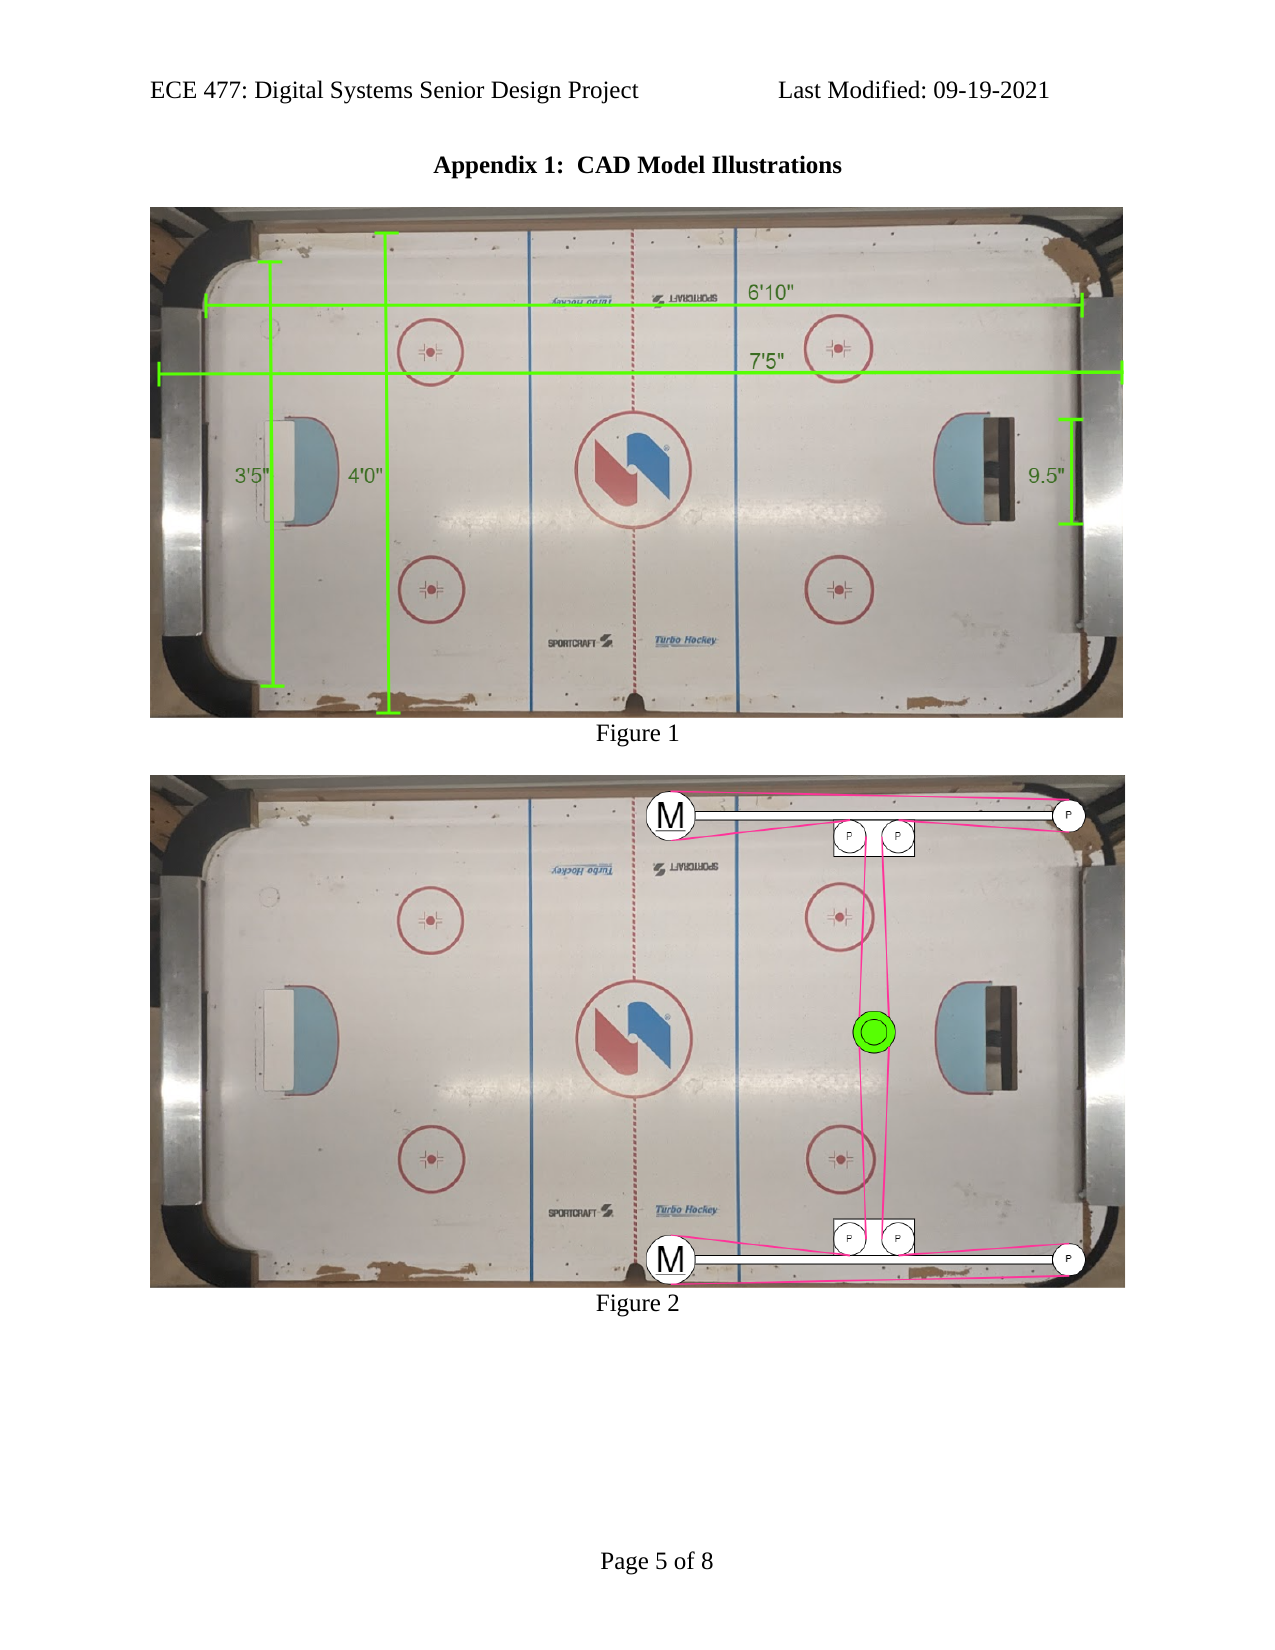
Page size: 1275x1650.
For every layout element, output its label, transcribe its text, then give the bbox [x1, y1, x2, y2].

picture [150, 207, 1125, 718]
picture [150, 775, 1125, 1288]
text Figure 2 [150, 1288, 1125, 1317]
text Figure 1 [150, 718, 1125, 747]
title Appendix 1: CAD Model Illustrations [150, 150, 1125, 179]
